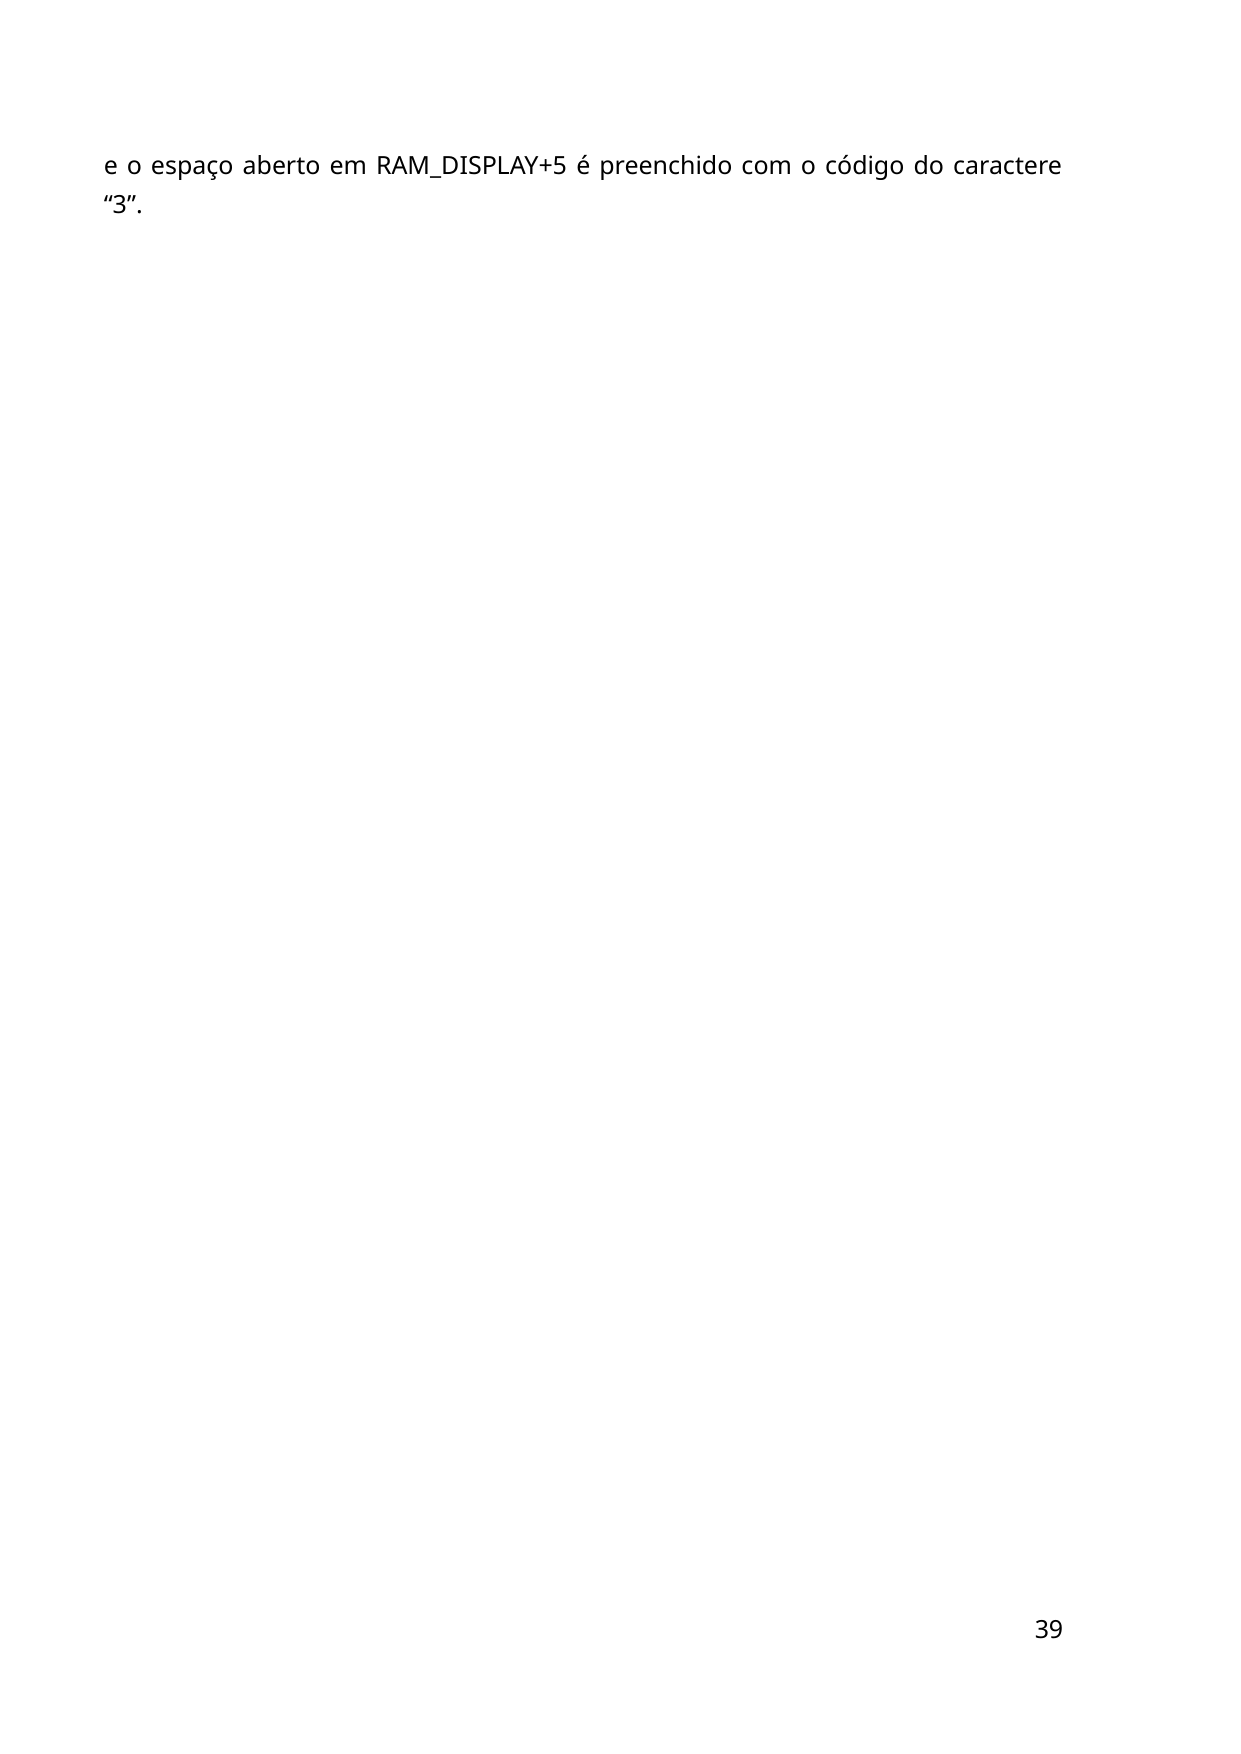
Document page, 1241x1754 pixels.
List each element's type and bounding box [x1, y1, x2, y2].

text [103, 148, 1063, 221]
